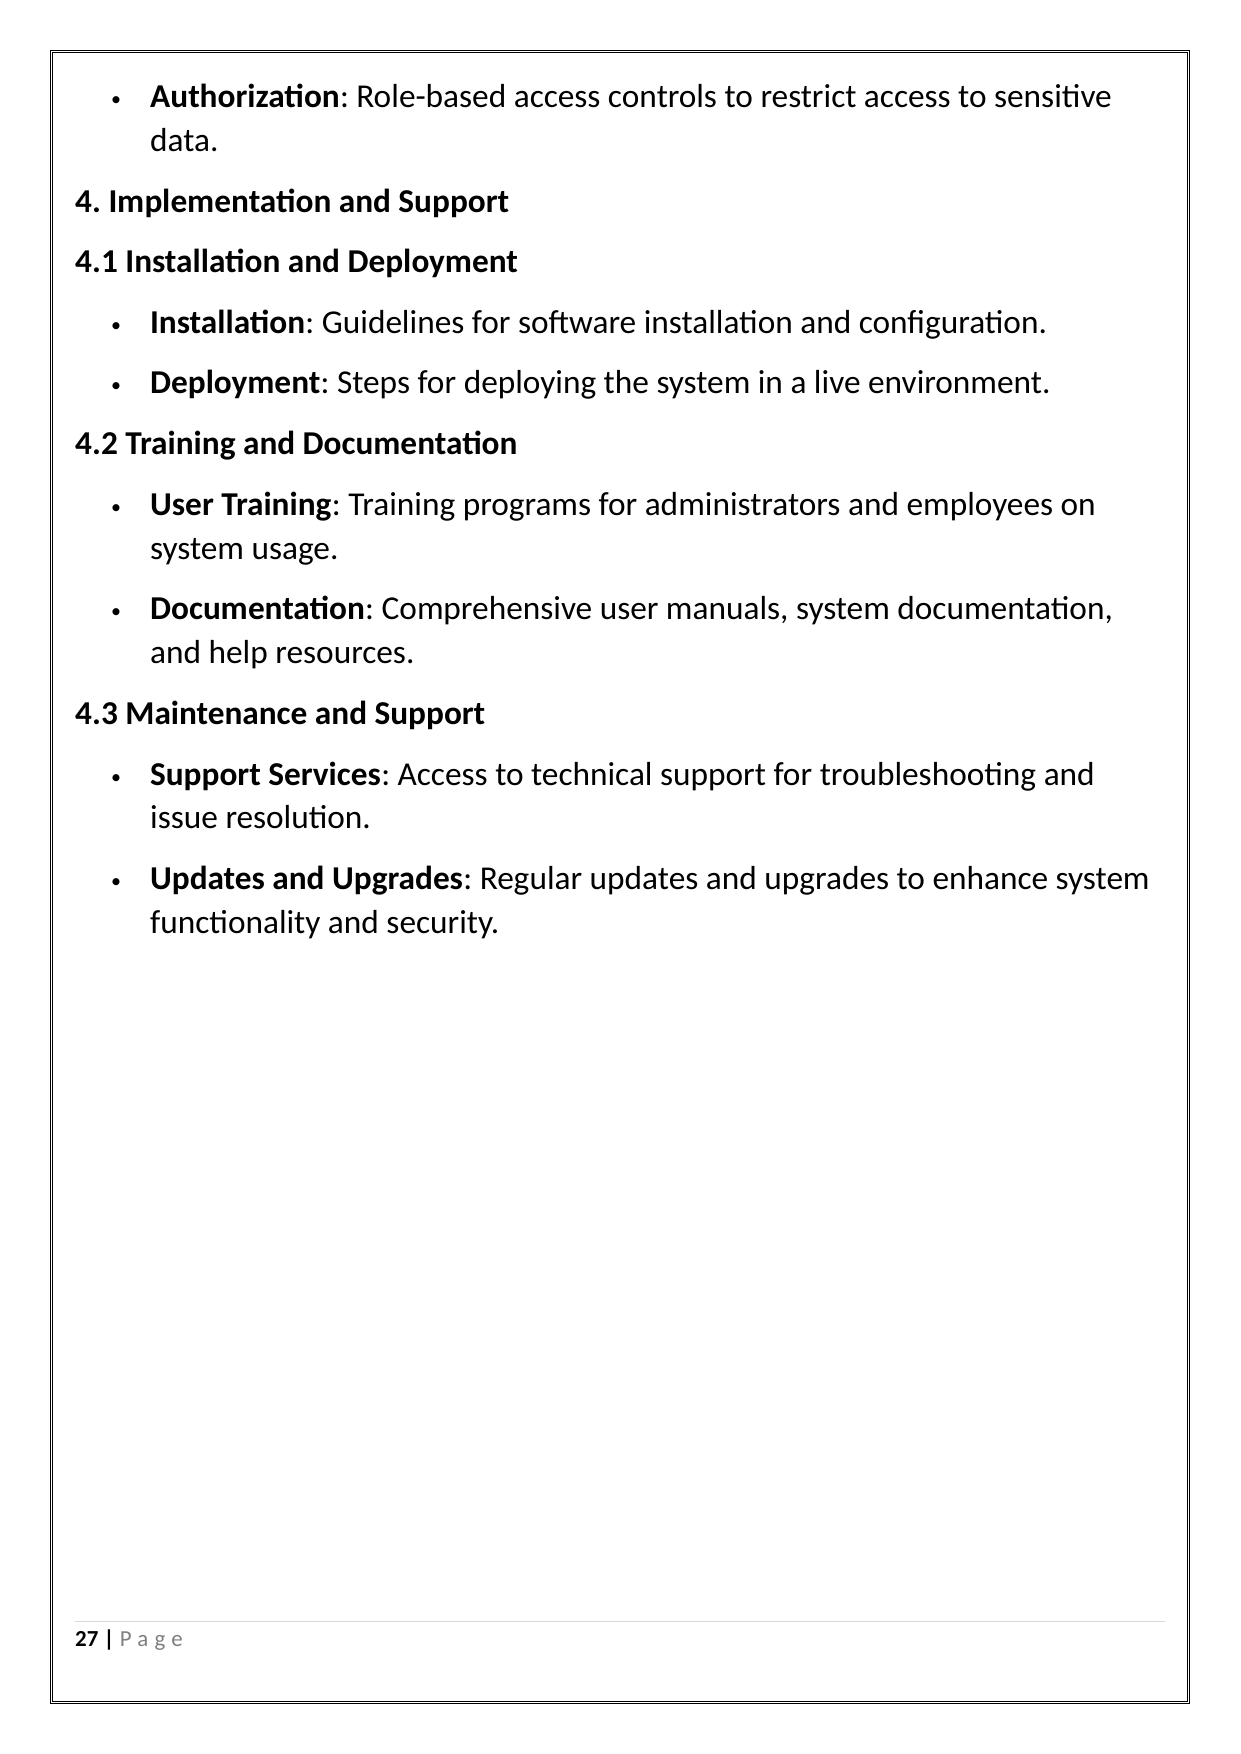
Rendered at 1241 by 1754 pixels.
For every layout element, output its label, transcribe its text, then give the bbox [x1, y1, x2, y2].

list Updates and Upgrades: Regular updates and upgrades to enhance system functionality and security. [112, 857, 1165, 942]
list Support Services: Access to technical support for troubleshooting and issue resolution. [112, 752, 1165, 837]
list Authorization: Role-based access controls to restrict access to sensitive data. [112, 75, 1165, 160]
text 4.3 Maintenance and Support [75, 692, 1165, 733]
text 4.1 Installation and Deployment [75, 240, 1165, 281]
list Documentation: Comprehensive user manuals, system documentation, and help resources. [112, 587, 1165, 672]
list Installation: Guidelines for software installation and configuration. [112, 301, 1165, 342]
list Deployment: Steps for deploying the system in a live environment. [112, 361, 1165, 402]
text 4.2 Training and Documentation [75, 422, 1165, 463]
list User Training: Training programs for administrators and employees on system usage. [112, 483, 1165, 567]
text 4. Implementation and Support [75, 179, 1165, 220]
